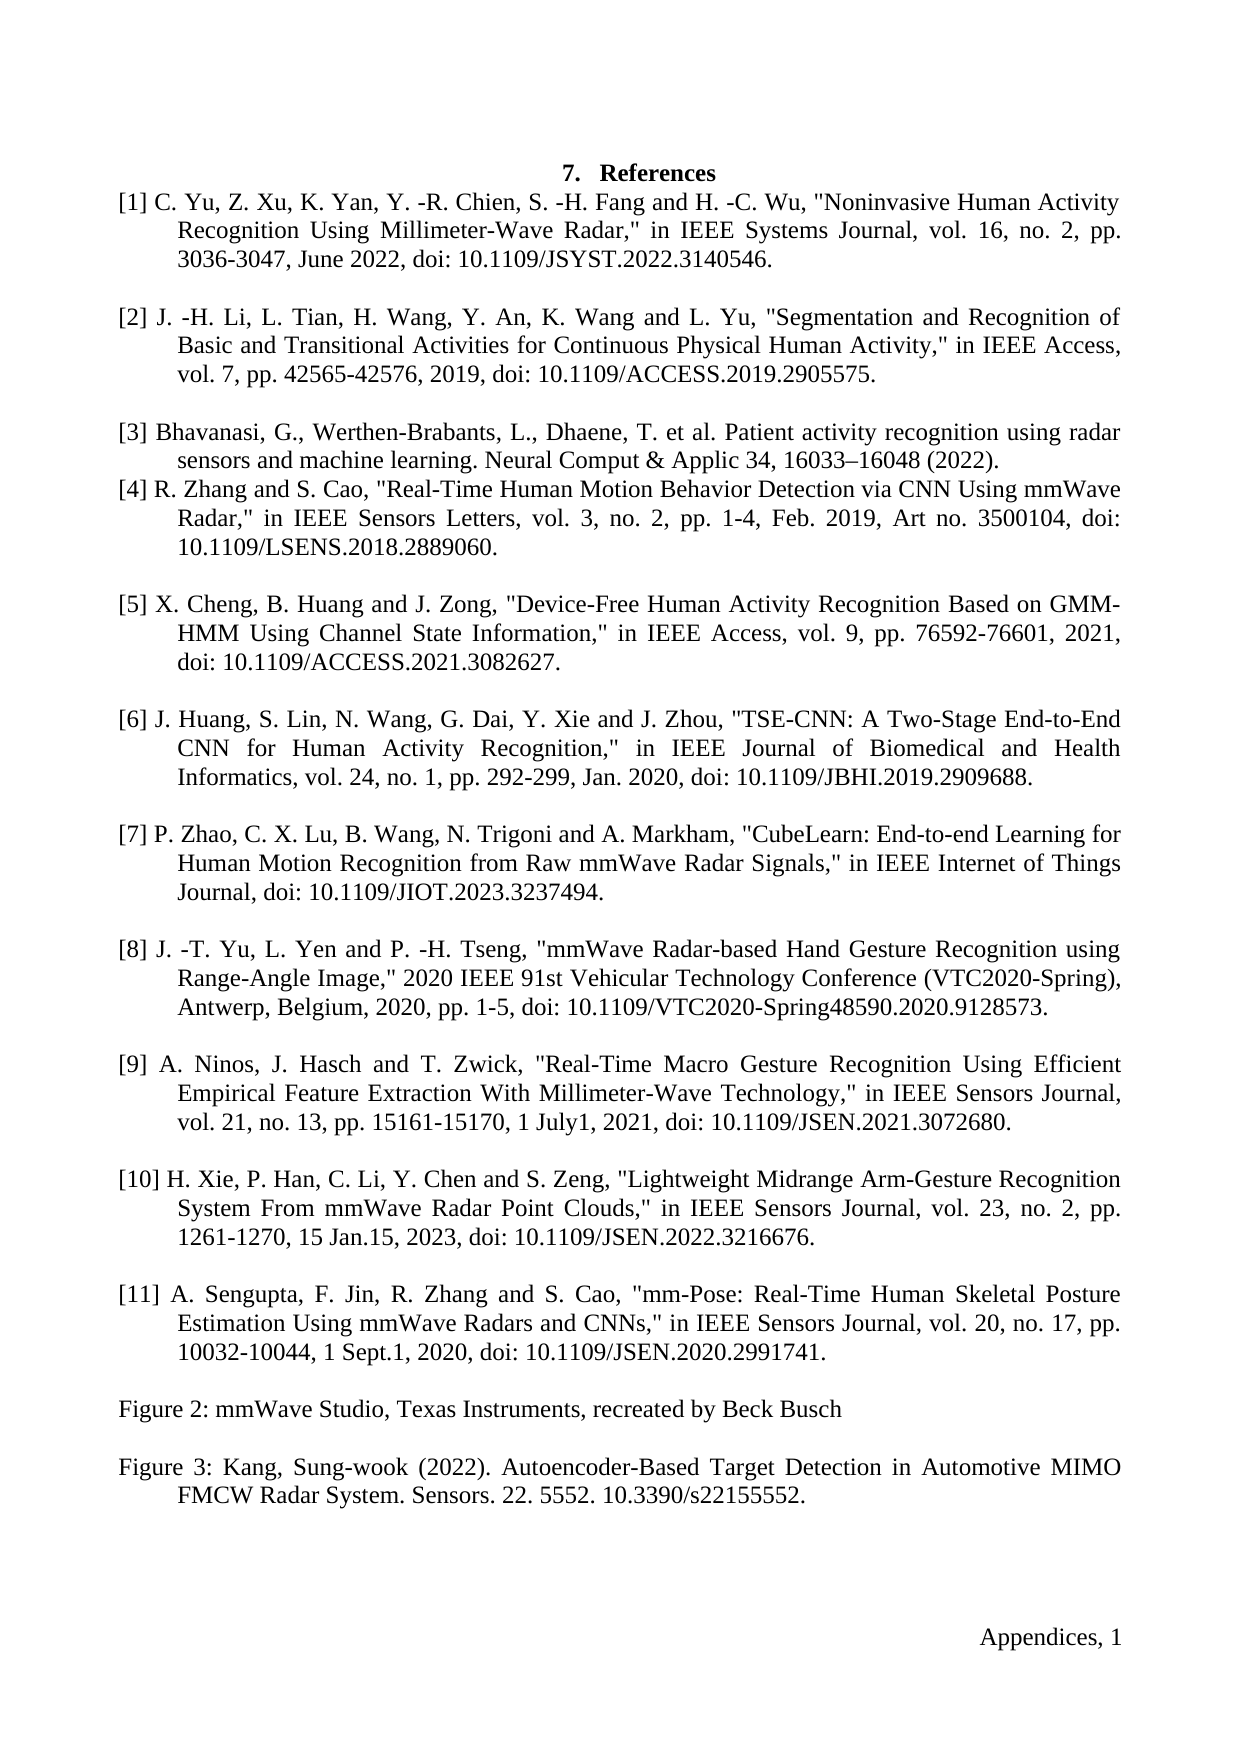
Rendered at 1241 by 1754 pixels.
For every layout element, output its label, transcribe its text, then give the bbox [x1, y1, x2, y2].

text [8] J. -T. Yu, L. Yen and P. -H. Tseng, "mmWave Radar-based Hand Gesture Recognition using Range-Angle Image," 2020 IEEE 91st Vehicular Technology Conference (VTC2020-Spring), Antwerp, Belgium, 2020, pp. 1-5, doi: 10.1109/VTC2020-Spring48590.2020.9128573. [118, 934, 1122, 1021]
text [1] C. Yu, Z. Xu, K. Yan, Y. -R. Chien, S. -H. Fang and H. -C. Wu, "Noninvasive Human Activity Recognition Using Millimeter-Wave Radar," in IEEE Systems Journal, vol. 16, no. 2, pp. 3036-3047, June 2022, doi: 10.1109/JSYST.2022.3140546. [118, 187, 1122, 273]
text [4] R. Zhang and S. Cao, "Real-Time Human Motion Behavior Detection via CNN Using mmWave Radar," in IEEE Sensors Letters, vol. 3, no. 2, pp. 1-4, Feb. 2019, Art no. 3500104, doi: 10.1109/LSENS.2018.2889060. [118, 474, 1122, 561]
text [10] H. Xie, P. Han, C. Li, Y. Chen and S. Zeng, "Lightweight Midrange Arm-Gesture Recognition System From mmWave Radar Point Clouds," in IEEE Sensors Journal, vol. 23, no. 2, pp. 1261-1270, 15 Jan.15, 2023, doi: 10.1109/JSEN.2022.3216676. [118, 1164, 1122, 1251]
text [7] P. Zhao, C. X. Lu, B. Wang, N. Trigoni and A. Markham, "CubeLearn: End-to-end Learning for Human Motion Recognition from Raw mmWave Radar Signals," in IEEE Internet of Things Journal, doi: 10.1109/JIOT.2023.3237494. [118, 819, 1122, 906]
text Figure 2: mmWave Studio, Texas Instruments, recreated by Beck Busch [118, 1394, 1122, 1423]
text [5] X. Cheng, B. Huang and J. Zong, "Device-Free Human Activity Recognition Based on GMM-HMM Using Channel State Information," in IEEE Access, vol. 9, pp. 76592-76601, 2021, doi: 10.1109/ACCESS.2021.3082627. [118, 589, 1122, 676]
subtitle References [156, 158, 1122, 187]
text [3] Bhavanasi, G., Werthen-Brabants, L., Dhaene, T. et al. Patient activity recognition using radar sensors and machine learning. Neural Comput & Applic 34, 16033–16048 (2022). [118, 417, 1122, 474]
text [2] J. -H. Li, L. Tian, H. Wang, Y. An, K. Wang and L. Yu, "Segmentation and Recognition of Basic and Transitional Activities for Continuous Physical Human Activity," in IEEE Access, vol. 7, pp. 42565-42576, 2019, doi: 10.1109/ACCESS.2019.2905575. [118, 302, 1122, 388]
text [9] A. Ninos, J. Hasch and T. Zwick, "Real-Time Macro Gesture Recognition Using Efficient Empirical Feature Extraction With Millimeter-Wave Technology," in IEEE Sensors Journal, vol. 21, no. 13, pp. 15161-15170, 1 July1, 2021, doi: 10.1109/JSEN.2021.3072680. [118, 1049, 1122, 1136]
text Figure 3: Kang, Sung-wook (2022). Autoencoder-Based Target Detection in Automotive MIMO FMCW Radar System. Sensors. 22. 5552. 10.3390/s22155552. [118, 1452, 1122, 1509]
text [11] A. Sengupta, F. Jin, R. Zhang and S. Cao, "mm-Pose: Real-Time Human Skeletal Posture Estimation Using mmWave Radars and CNNs," in IEEE Sensors Journal, vol. 20, no. 17, pp. 10032-10044, 1 Sept.1, 2020, doi: 10.1109/JSEN.2020.2991741. [118, 1279, 1122, 1366]
text [6] J. Huang, S. Lin, N. Wang, G. Dai, Y. Xie and J. Zhou, "TSE-CNN: A Two-Stage End-to-End CNN for Human Activity Recognition," in IEEE Journal of Biomedical and Health Informatics, vol. 24, no. 1, pp. 292-299, Jan. 2020, doi: 10.1109/JBHI.2019.2909688. [118, 704, 1122, 791]
